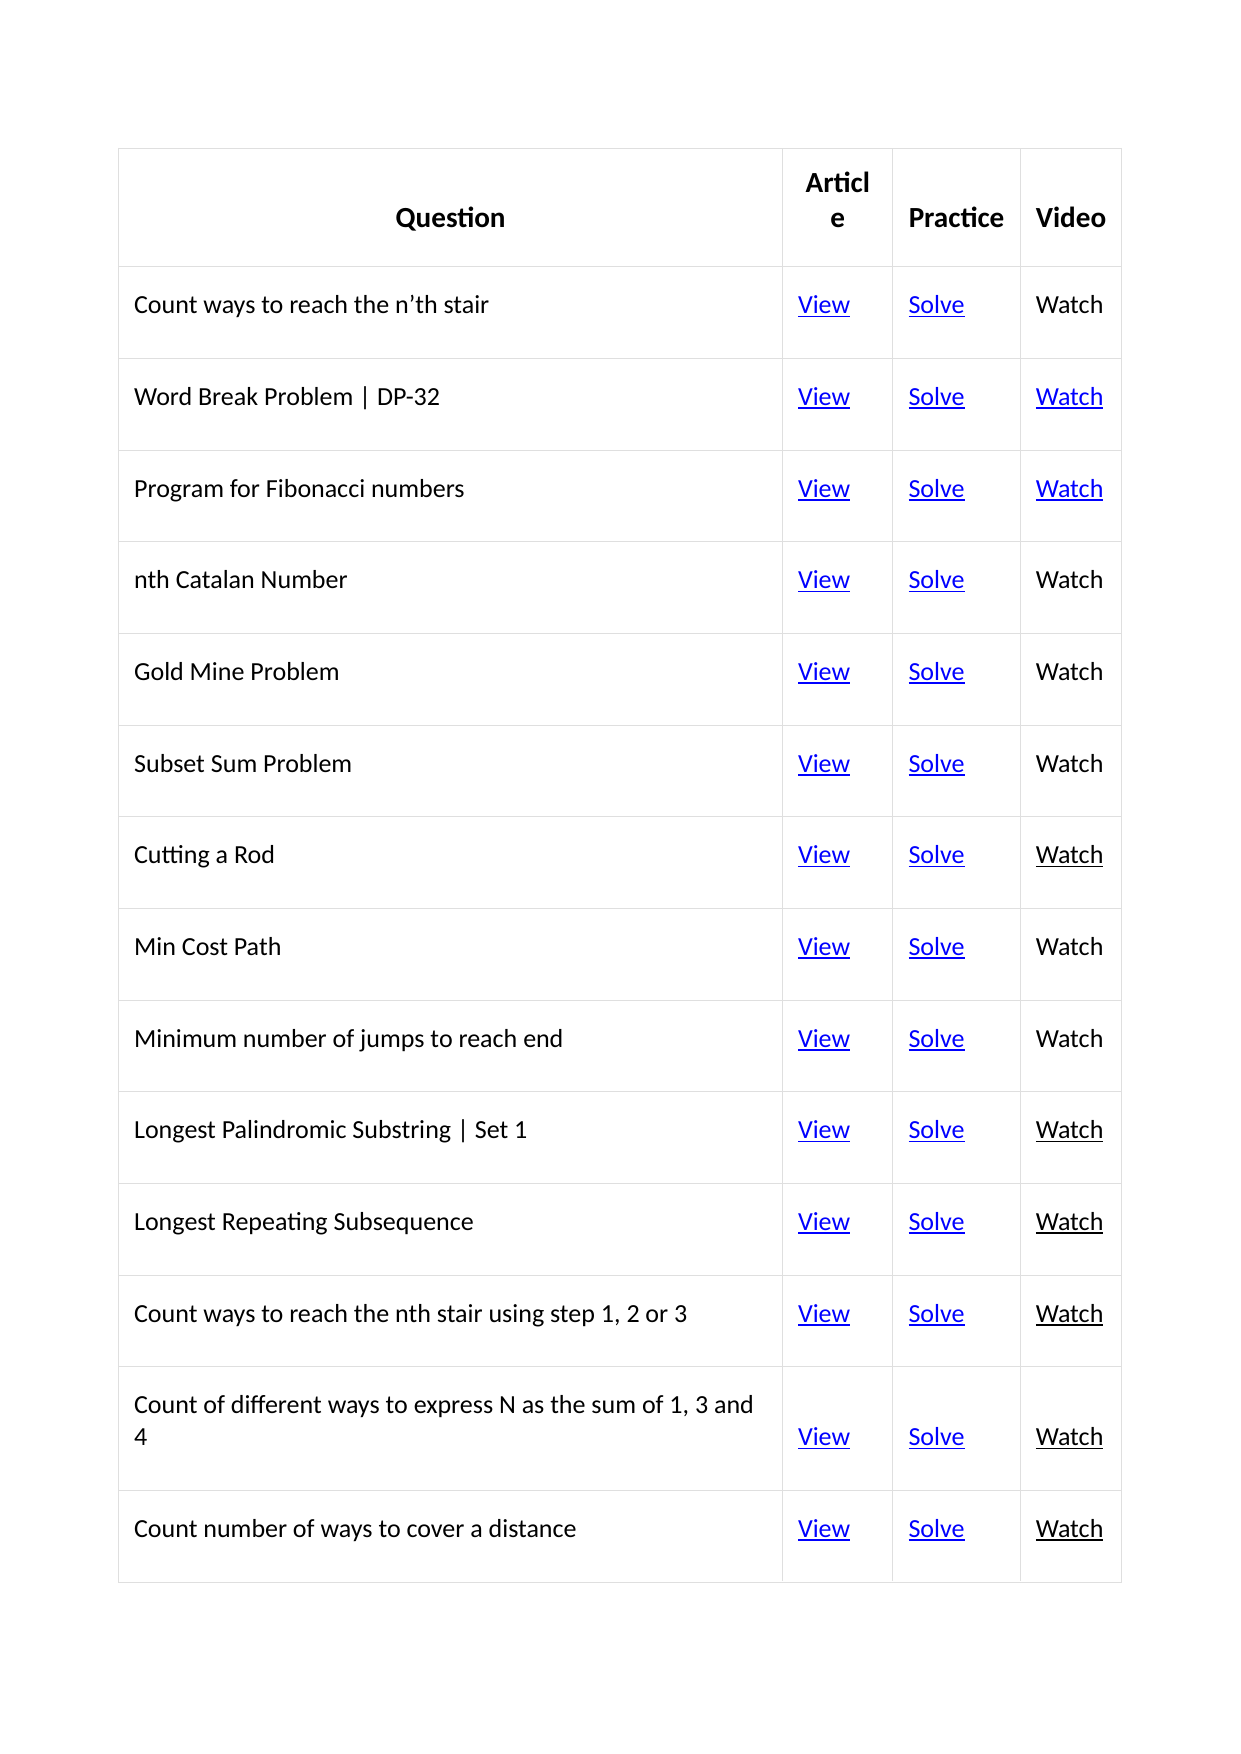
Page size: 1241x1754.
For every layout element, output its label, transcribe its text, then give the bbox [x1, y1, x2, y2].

table_cell View [783, 359, 892, 449]
table_cell View [783, 1491, 892, 1581]
table_cell Count number of ways to cover a distance [119, 1491, 782, 1581]
table_cell View [783, 726, 892, 816]
table_cell Count ways to reach the nth stair using step 1, 2 or 3 [119, 1276, 782, 1366]
table_cell Solve [893, 817, 1020, 908]
table_cell Solve [893, 359, 1020, 449]
table_cell View [783, 817, 892, 908]
table_cell Minimum number of jumps to reach end [119, 1001, 782, 1091]
table_cell View [783, 1367, 892, 1490]
table_cell View [783, 451, 892, 541]
table_cell Solve [893, 267, 1020, 358]
table_cell Longest Repeating Subsequence [119, 1184, 782, 1274]
table_cell View [783, 1001, 892, 1091]
table_cell Watch [1021, 1184, 1121, 1274]
table_cell Longest Palindromic Substring | Set 1 [119, 1092, 782, 1183]
table_cell Watch [1021, 634, 1121, 724]
table_cell Watch [1021, 817, 1121, 908]
table_cell View [783, 267, 892, 358]
table_cell Program for Fibonacci numbers [119, 451, 782, 541]
table_cell Watch [1021, 542, 1121, 633]
table_cell Min Cost Path [119, 909, 782, 999]
table_cell Solve [893, 1491, 1020, 1581]
table_cell Watch [1021, 267, 1121, 358]
table_cell Gold Mine Problem [119, 634, 782, 724]
table_cell Watch [1021, 726, 1121, 816]
table_cell Watch [1021, 359, 1121, 449]
table_cell View [783, 542, 892, 633]
table_cell Solve [893, 909, 1020, 999]
table_header Article [783, 149, 892, 266]
table_cell Watch [1021, 1367, 1121, 1490]
table_cell Word Break Problem | DP-32 [119, 359, 782, 449]
table_header Question [119, 149, 782, 266]
table_cell Solve [893, 726, 1020, 816]
table_cell nth Catalan Number [119, 542, 782, 633]
table_header Practice [893, 149, 1020, 266]
table_cell Count of different ways to express N as the sum of 1, 3 and 4 [119, 1367, 782, 1490]
table_cell Cutting a Rod [119, 817, 782, 908]
table_cell View [783, 1092, 892, 1183]
table_cell Solve [893, 1092, 1020, 1183]
table_cell Count ways to reach the n’th stair [119, 267, 782, 358]
table_cell View [783, 1184, 892, 1274]
table_cell Subset Sum Problem [119, 726, 782, 816]
table_cell Watch [1021, 909, 1121, 999]
table_cell Watch [1021, 451, 1121, 541]
table_cell Solve [893, 634, 1020, 724]
table_cell View [783, 909, 892, 999]
table_header Video [1021, 149, 1121, 266]
table_cell Watch [1021, 1001, 1121, 1091]
table_cell Watch [1021, 1276, 1121, 1366]
table_cell Watch [1021, 1092, 1121, 1183]
table_cell Solve [893, 1276, 1020, 1366]
table_cell Solve [893, 1184, 1020, 1274]
table_cell View [783, 634, 892, 724]
table_cell Solve [893, 451, 1020, 541]
table_cell Watch [1021, 1491, 1121, 1581]
table_cell Solve [893, 542, 1020, 633]
table_cell Solve [893, 1001, 1020, 1091]
table_cell Solve [893, 1367, 1020, 1490]
table_cell View [783, 1276, 892, 1366]
